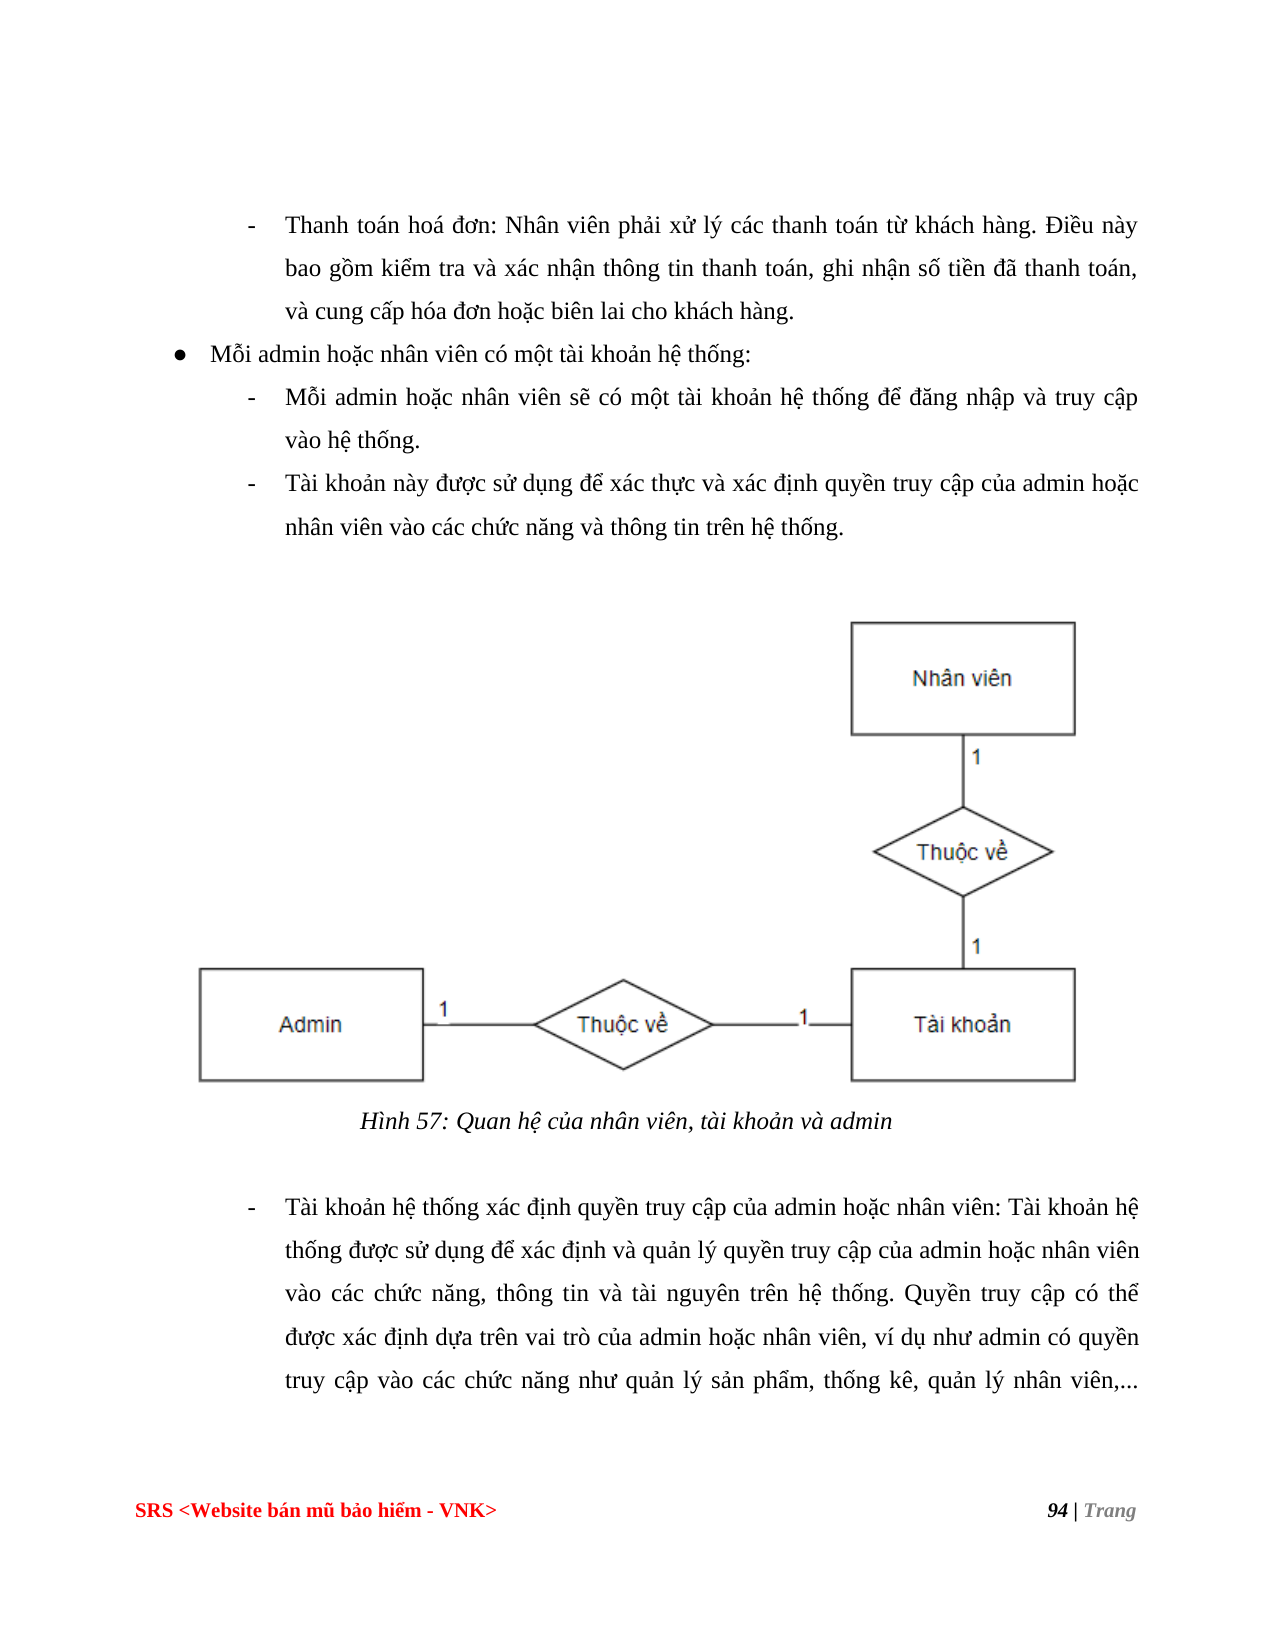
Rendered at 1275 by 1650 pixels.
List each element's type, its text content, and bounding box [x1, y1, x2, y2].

picture [188, 597, 1087, 1092]
list Mỗi admin hoặc nhân viên có một tài khoản hệ thống: [172, 339, 1140, 368]
list Thanh toán hoá đơn: Nhân viên phải xử lý các thanh toán từ khách hàng. Điều này bao gồm kiểm tra và xác nhận thông tin thanh toán, ghi nhận số tiền đã thanh toán, và cung cấp hóa đơn hoặc biên lai cho khách hàng. [247, 210, 1140, 325]
list Tài khoản này được sử dụng để xác thực và xác định quyền truy cập của admin hoặc nhân viên vào các chức năng và thông tin trên hệ thống. [247, 468, 1140, 540]
text Hình 57: Quan hệ của nhân viên, tài khoản và admin [135, 1106, 1140, 1135]
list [247, 1192, 1140, 1393]
list Mỗi admin hoặc nhân viên sẽ có một tài khoản hệ thống để đăng nhập và truy cập vào hệ thống. [247, 382, 1140, 454]
